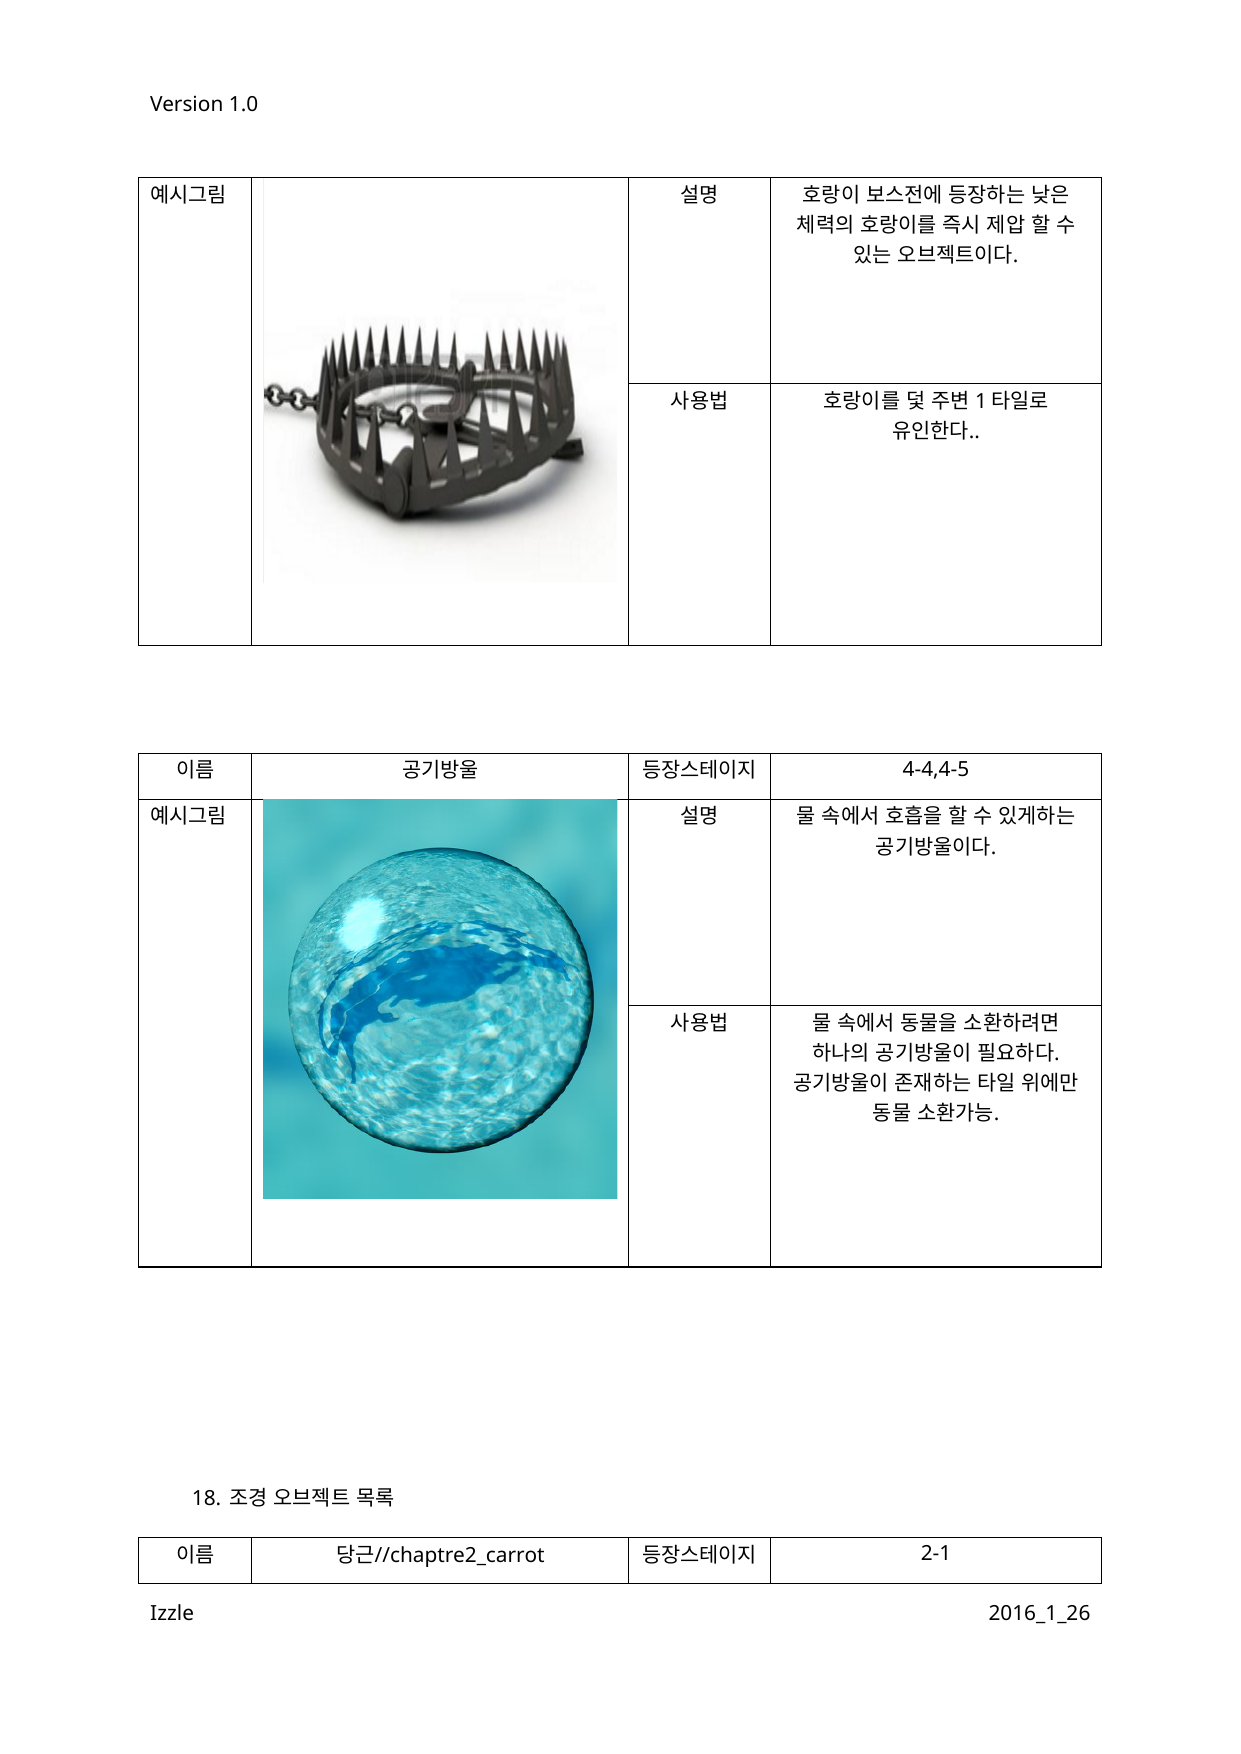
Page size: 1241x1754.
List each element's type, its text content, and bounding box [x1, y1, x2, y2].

picture [263, 178, 618, 583]
picture [263, 799, 618, 1199]
table_cell 물 속에서 호흡을 할 수 있게하는 공기방울이다. [771, 800, 1101, 1005]
table_header 당근//chaptre2_carrot [252, 1538, 628, 1583]
table_cell 예시그림 [139, 178, 251, 645]
table_cell 사용법 [629, 384, 770, 645]
table_cell 예시그림 [139, 800, 251, 1266]
table_header 이름 [139, 754, 251, 799]
table_cell 설명 [629, 178, 770, 383]
table_cell [252, 800, 628, 1266]
table_cell 호랑이 보스전에 등장하는 낮은 체력의 호랑이를 즉시 제압 할 수 있는 오브젝트이다. [771, 178, 1101, 383]
table_cell 설명 [629, 800, 770, 1005]
table_header 이름 [139, 1538, 251, 1583]
table_header 2-1 [771, 1538, 1101, 1583]
table_cell 물 속에서 동물을 소환하려면 하나의 공기방울이 필요하다. 공기방울이 존재하는 타일 위에만 동물 소환가능. [771, 1006, 1101, 1266]
table_cell 호랑이를 덫 주변 1타일로 유인한다.. [771, 384, 1101, 645]
table_header 공기방울 [252, 754, 628, 799]
table_header 등장스테이지 [629, 754, 770, 799]
list 조경 오브젝트 목록 [192, 1481, 1090, 1511]
table_cell [252, 178, 628, 645]
table_header 4-4,4-5 [771, 754, 1101, 799]
table_header 등장스테이지 [629, 1538, 770, 1583]
table_cell 사용법 [629, 1006, 770, 1266]
